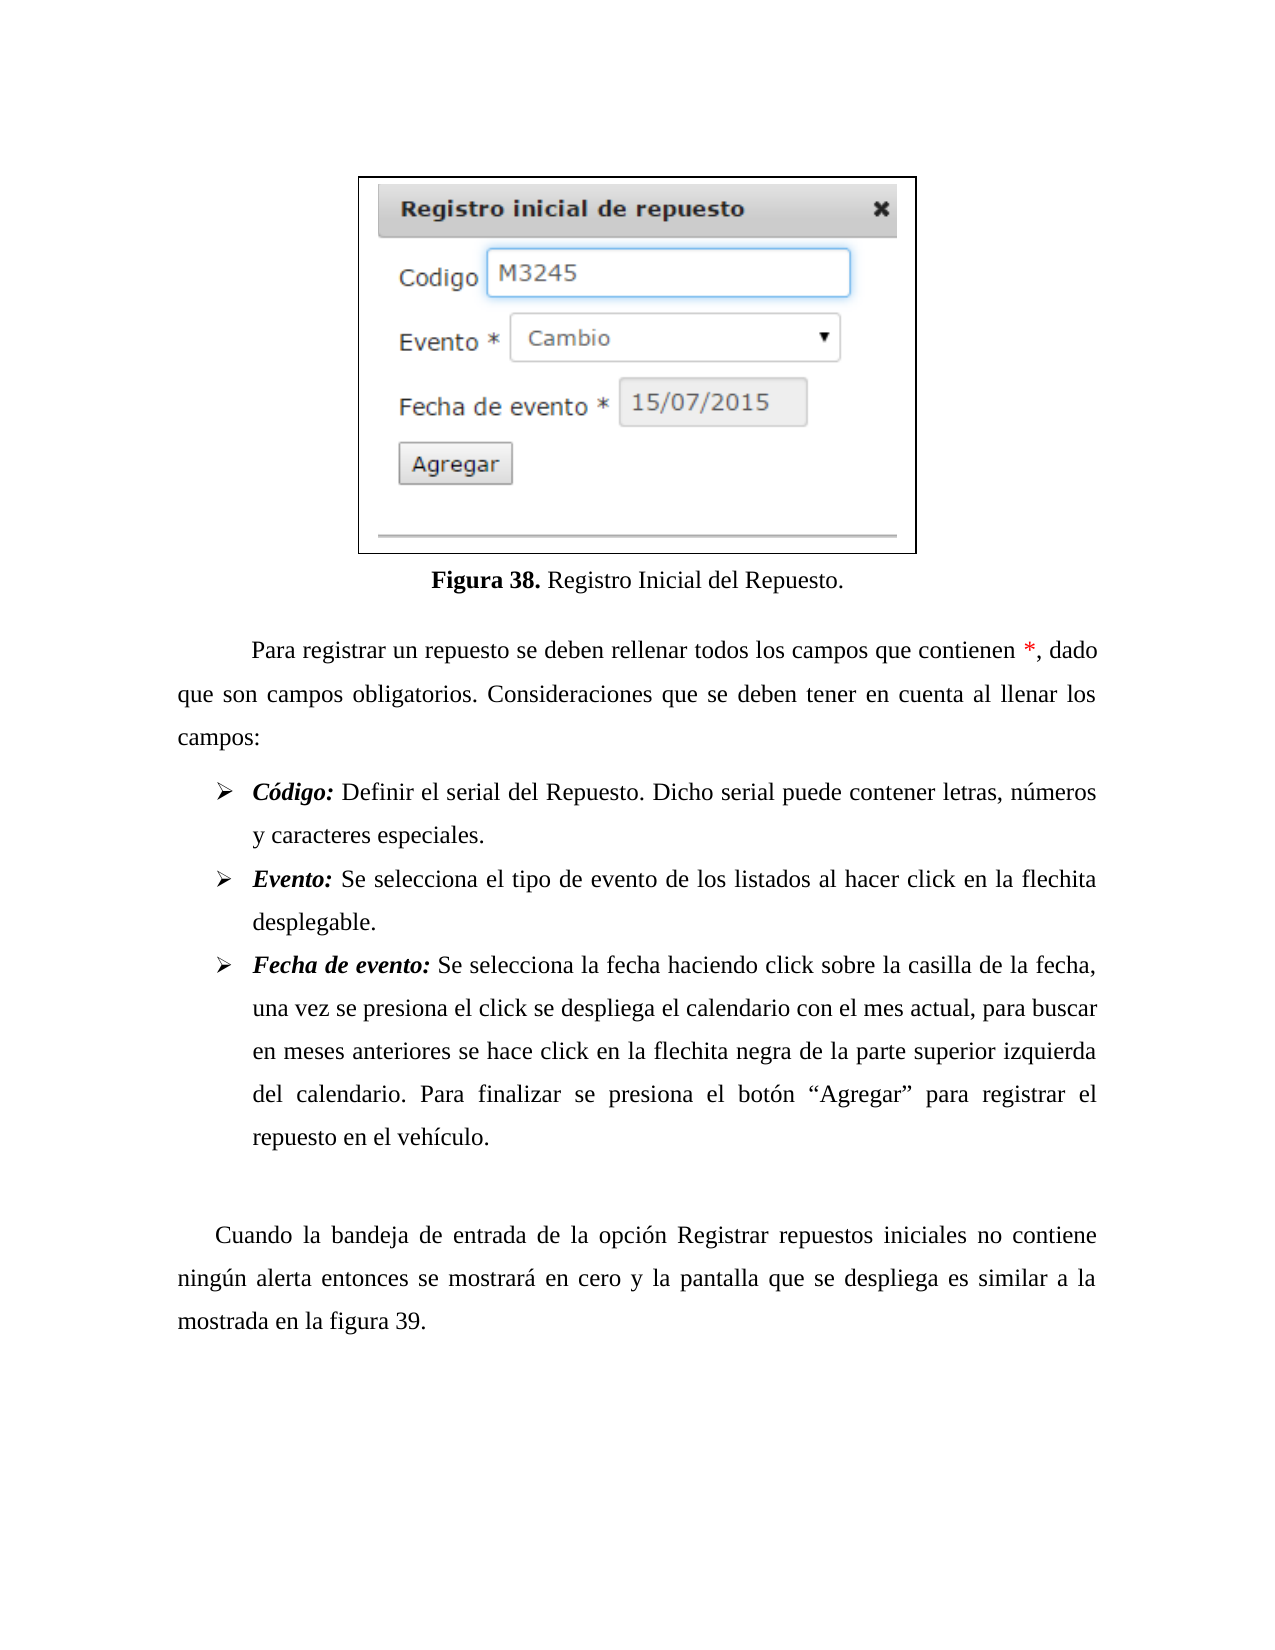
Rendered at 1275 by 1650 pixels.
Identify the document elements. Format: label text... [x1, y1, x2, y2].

text Cuando la bandeja de entrada de la opción Registrar repuestos iniciales no contiene ningún alerta entonces se mostrará en cero y la pantalla que se despliega es similar a la mostrada en la figura 39. [177, 1220, 1098, 1335]
text Para registrar un repuesto se deben rellenar todos los campos que contienen *, dado que son campos obligatorios. Consideraciones que se deben tener en cuenta al llenar los campos: [177, 636, 1098, 751]
list Evento: Se selecciona el tipo de evento de los listados al hacer click en la flechita desplegable. [215, 864, 1098, 936]
text Figura 38. Registro Inicial del Repuesto. [177, 565, 1098, 594]
list Fecha de evento: Se selecciona la fecha haciendo click sobre la casilla de la fecha, una vez se presiona el click se despliega el calendario con el mes actual, para buscar en meses anteriores se hace click en la flechita negra de la parte superior izquierda del calendario. Para finalizar se presiona el botón “Agregar” para registrar el repuesto en el vehículo. [215, 950, 1098, 1151]
list Código: Definir el serial del Repuesto. Dicho serial puede contener letras, números y caracteres especiales. [215, 777, 1098, 849]
picture [378, 184, 897, 538]
